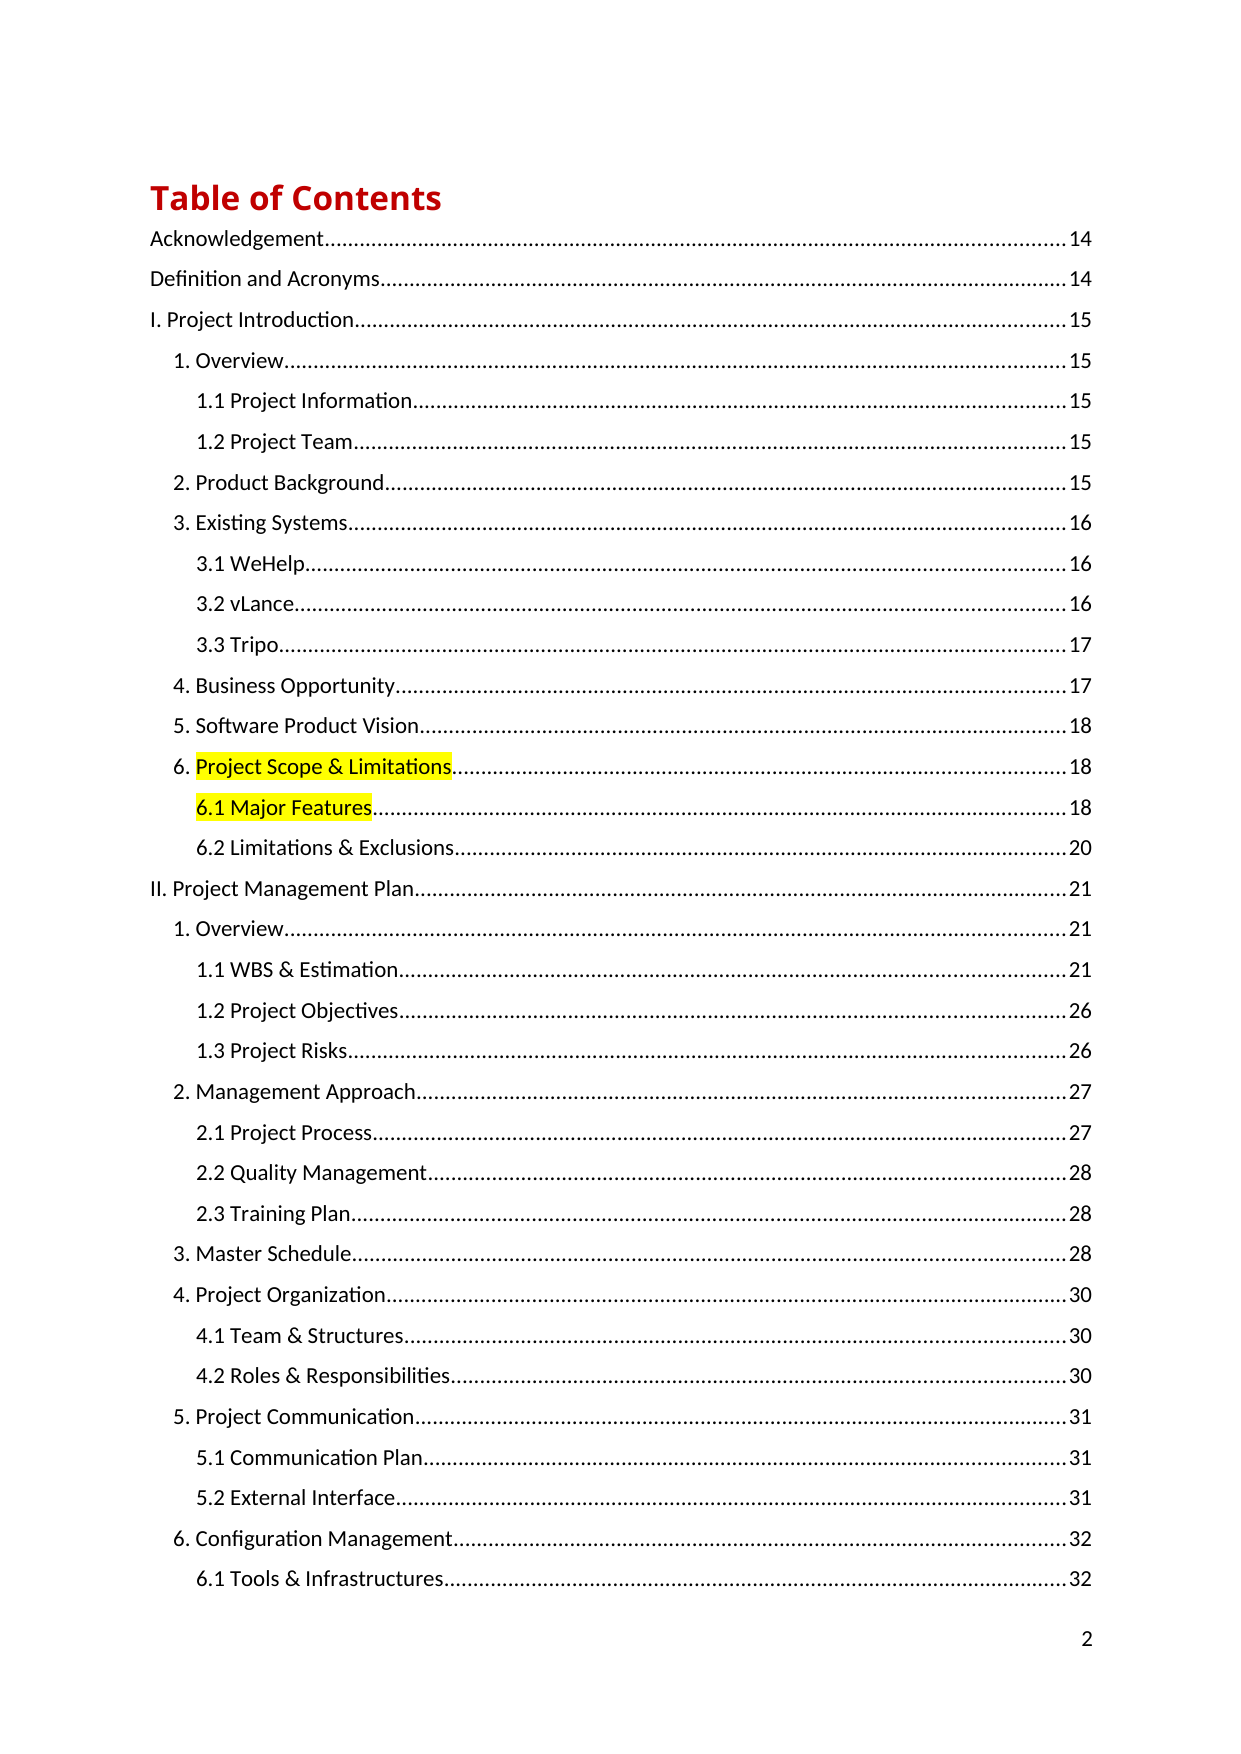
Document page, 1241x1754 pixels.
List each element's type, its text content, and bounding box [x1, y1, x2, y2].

text 1.2 Project Team 15 [196, 427, 1093, 455]
text 3. Existing Systems 16 [173, 508, 1093, 536]
text 6. Configuration Management 32 [173, 1524, 1093, 1552]
text 5. Project Communication 31 [173, 1402, 1093, 1430]
text 4.1 Team & Structures 30 [196, 1321, 1093, 1349]
text 5.1 Communication Plan 31 [196, 1443, 1093, 1471]
text 4.2 Roles & Responsibilities 30 [196, 1361, 1093, 1389]
text 4. Project Organization 30 [173, 1280, 1093, 1308]
text 6.1 Tools & Infrastructures 32 [196, 1564, 1093, 1593]
text II. Project Management Plan 21 [150, 874, 1093, 902]
text 1.1 Project Information 15 [196, 386, 1093, 414]
text Acknowledgement 14 [150, 224, 1093, 252]
text 6.1 Major Features 18 [372, 793, 1093, 821]
text 6. Project Scope & Limitations 18 [452, 752, 1093, 780]
text 4. Business Opportunity 17 [173, 671, 1093, 699]
text 1.3 Project Risks 26 [196, 1036, 1093, 1064]
text 2.2 Quality Management 28 [196, 1158, 1093, 1186]
text 1. Overview 21 [173, 914, 1093, 943]
text 2.3 Training Plan 28 [196, 1199, 1093, 1227]
text 3.2 vLance 16 [196, 589, 1093, 618]
text 2.1 Project Process 27 [196, 1118, 1093, 1146]
text 3.3 Tripo 17 [196, 630, 1093, 658]
text 2. Product Background 15 [173, 468, 1093, 496]
text 5. Software Product Vision 18 [173, 711, 1093, 739]
text 3.1 WeHelp 16 [196, 549, 1093, 577]
text Definition and Acronyms 14 [150, 264, 1093, 293]
text 1. Overview 15 [173, 346, 1093, 374]
text 3. Master Schedule 28 [173, 1239, 1093, 1268]
text 1.1 WBS & Estimation 21 [196, 955, 1093, 983]
subtitle Table of Contents [150, 175, 1093, 220]
text 6.2 Limitations & Exclusions 20 [196, 833, 1093, 861]
text 2. Management Approach 27 [173, 1077, 1093, 1105]
text 1.2 Project Objectives 26 [196, 996, 1093, 1024]
text I. Project Introduction 15 [150, 305, 1093, 333]
text 5.2 External Interface 31 [196, 1483, 1093, 1511]
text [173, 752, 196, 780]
